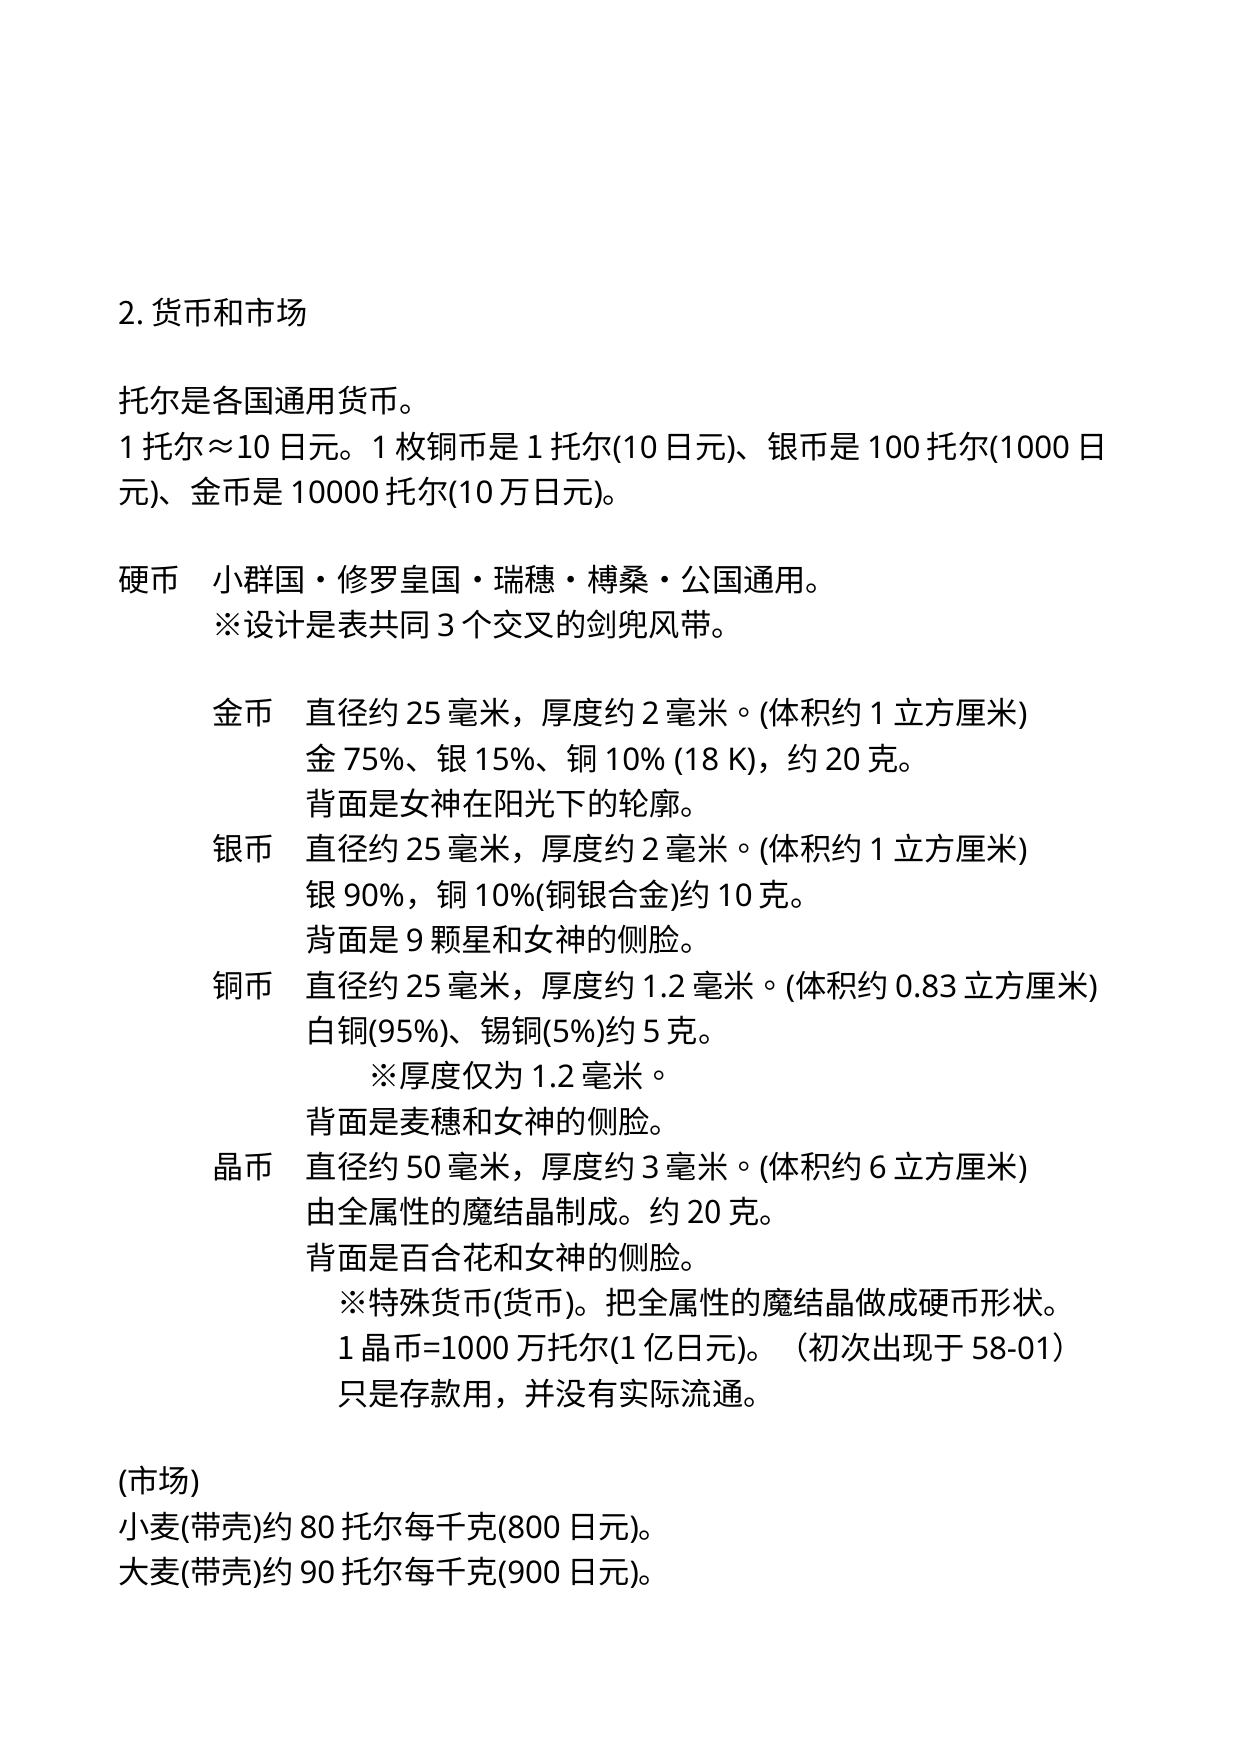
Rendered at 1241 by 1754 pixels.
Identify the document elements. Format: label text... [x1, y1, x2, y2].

text 晶币 直径约50毫米，厚度约3毫米。(体积约6立方厘米) [118, 1142, 1122, 1188]
text 1晶币=1000万托尔(1亿日元)。（初次出现于58-01） [118, 1323, 1122, 1369]
text 银币 直径约25毫米，厚度约2毫米。(体积约1立方厘米) [118, 824, 1122, 870]
text 只是存款用，并没有实际流通。 [118, 1369, 1122, 1414]
text 硬币 小群国・修罗皇国・瑞穗・榑桑・公国通用。 [118, 555, 1122, 600]
text 由全属性的魔结晶制成。约20克。 [118, 1188, 1122, 1233]
text 白铜(95%)、锡铜(5%)约5克。 [118, 1006, 1122, 1052]
text 2. 货币和市场 [118, 288, 1122, 334]
text 金币 直径约25毫米，厚度约2毫米。(体积约1立方厘米) [118, 688, 1122, 734]
text 小麦(带壳)约80托尔每千克(800日元)。 [118, 1502, 1122, 1547]
text 背面是麦穗和女神的侧脸。 [118, 1097, 1122, 1142]
text 背面是百合花和女神的侧脸。 [118, 1233, 1122, 1278]
text 大麦(带壳)约90托尔每千克(900日元)。 [118, 1547, 1122, 1593]
text (市场) [118, 1457, 1122, 1502]
text 背面是女神在阳光下的轮廓。 [118, 779, 1122, 824]
text 背面是9颗星和女神的侧脸。 [118, 915, 1122, 961]
text 托尔是各国通用货币。 [118, 377, 1122, 422]
text ※设计是表共同3个交叉的剑兜风带。 [118, 600, 1122, 646]
text 银90%，铜10%(铜银合金)约10克。 [118, 870, 1122, 915]
text 金75%、银15%、铜10% (18 K)，约20克。 [118, 734, 1122, 779]
text ※特殊货币(货币)。把全属性的魔结晶做成硬币形状。 [118, 1278, 1122, 1323]
text 铜币 直径约25毫米，厚度约1.2毫米。(体积约0.83立方厘米) [118, 961, 1122, 1006]
text 1托尔≈10日元。1枚铜币是1托尔(10日元)、银币是100托尔(1000日元)、金币是10000托尔(10万日元)。 [118, 422, 1122, 513]
text ※厚度仅为1.2毫米。 [118, 1052, 1122, 1097]
